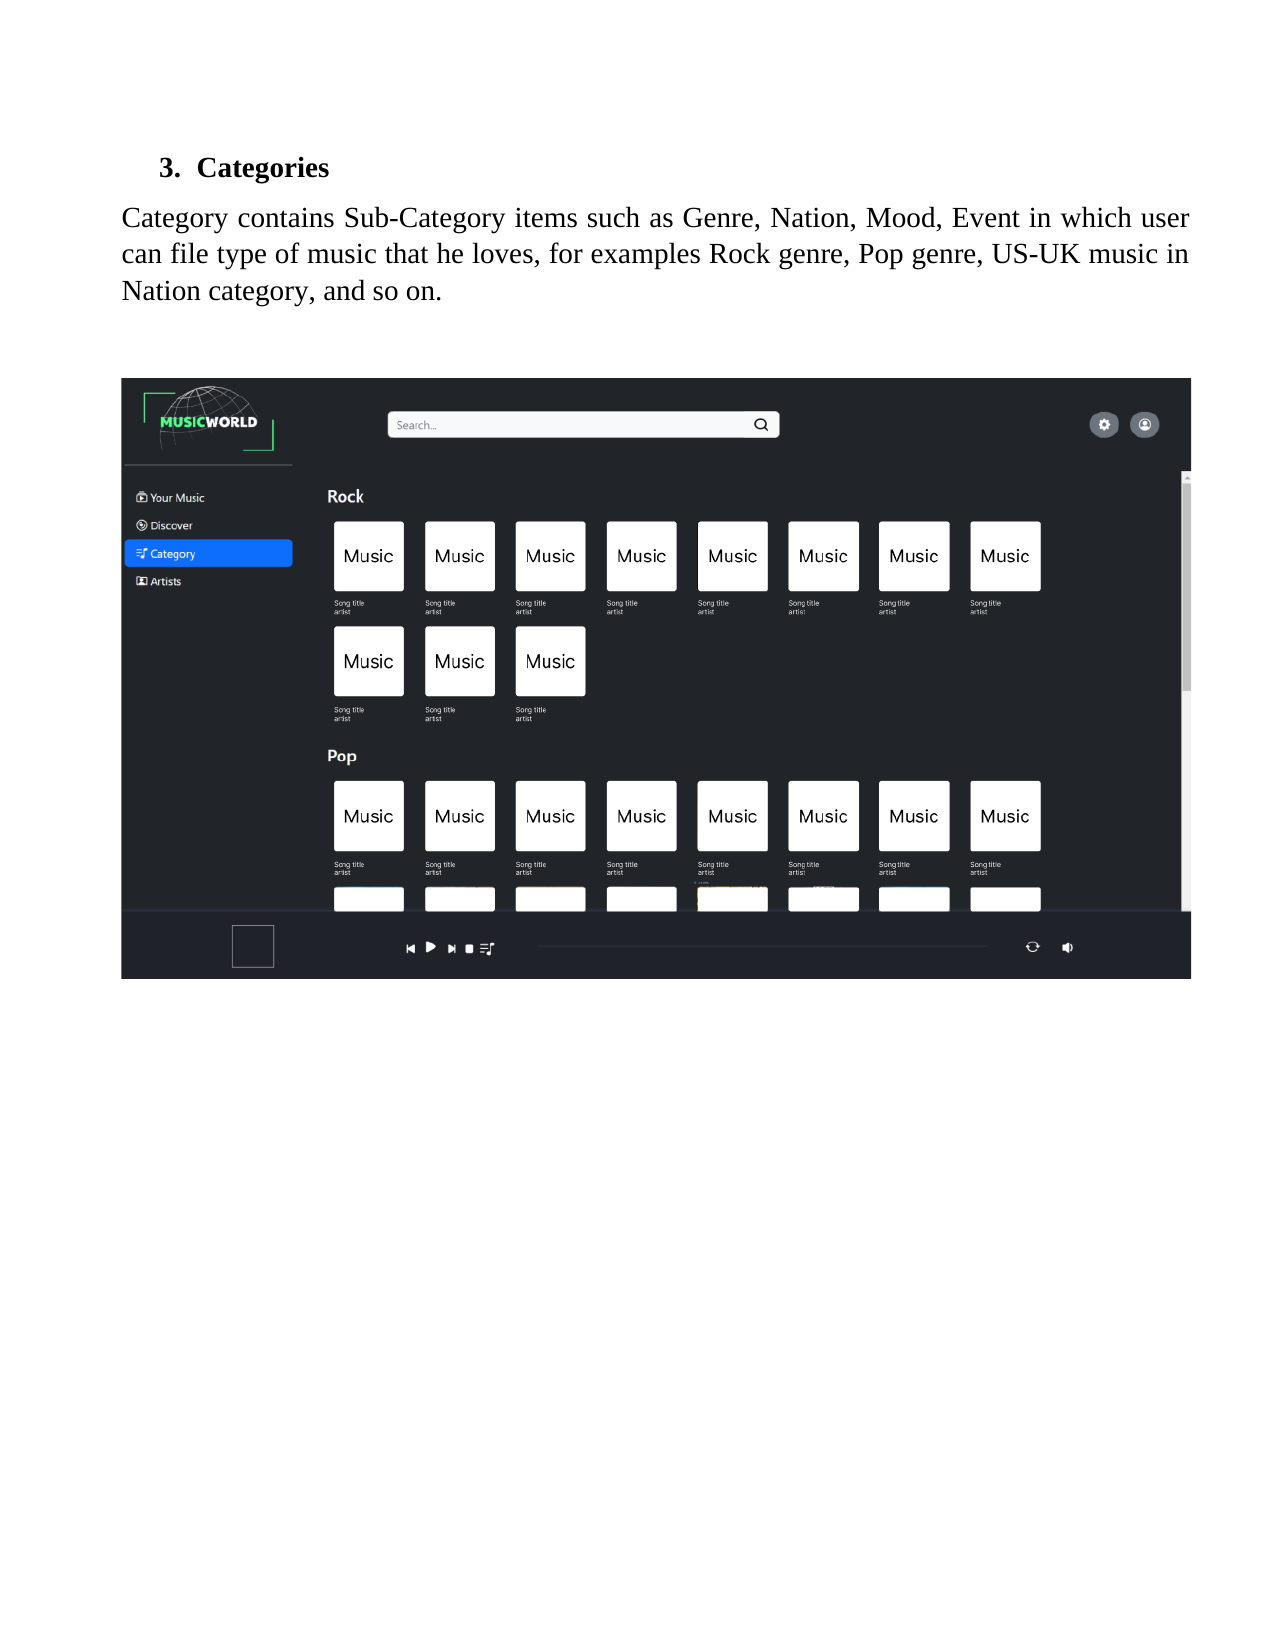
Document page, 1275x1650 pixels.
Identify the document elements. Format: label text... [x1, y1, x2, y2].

picture [121, 378, 1192, 979]
subtitle Categories [159, 150, 1191, 183]
text Category contains Sub-Category items such as Genre, Nation, Mood, Event in which user can file type of music that he loves, for examples Rock genre, Pop genre, US-UK music in Nation category, and so on. [121, 200, 1191, 306]
